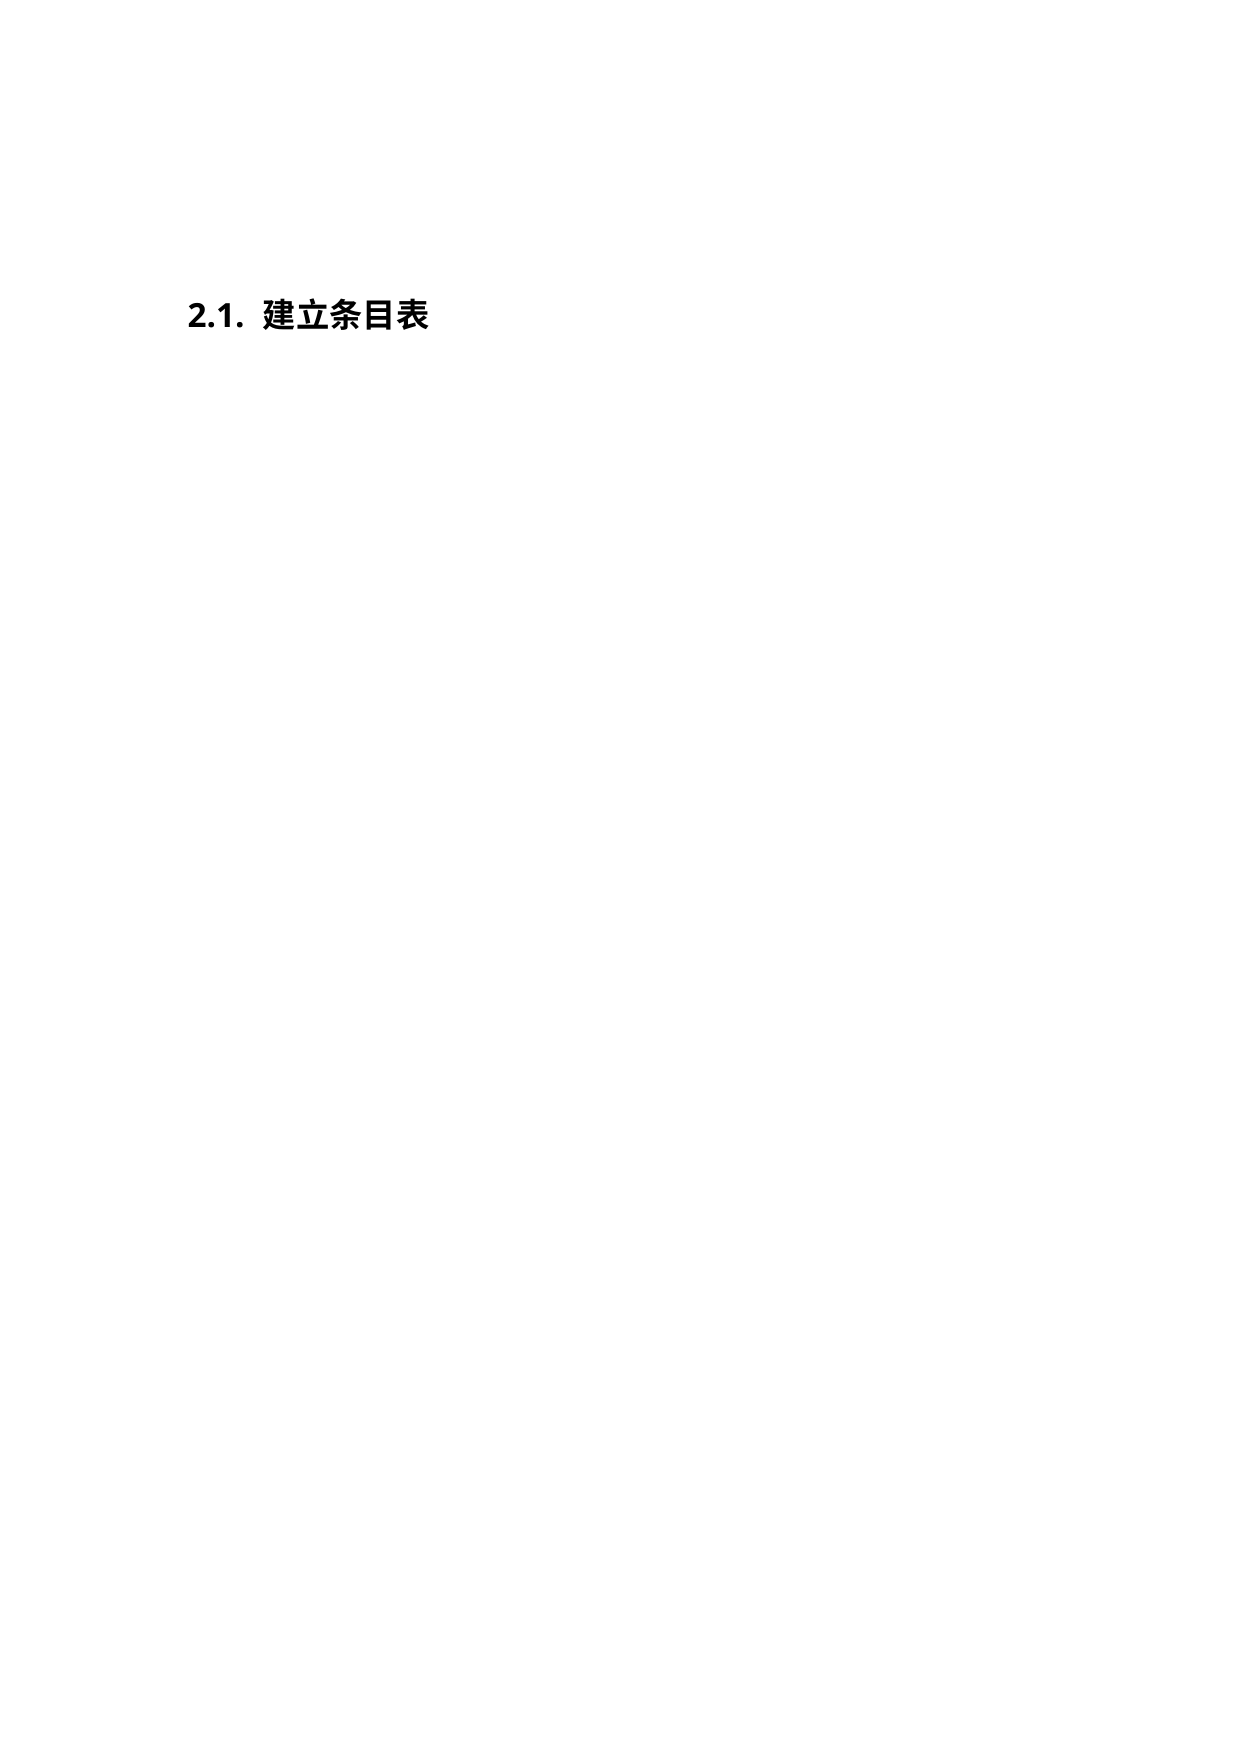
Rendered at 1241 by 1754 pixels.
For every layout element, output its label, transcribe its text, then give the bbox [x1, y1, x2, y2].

subtitle 建立条目表 [187, 280, 1053, 345]
